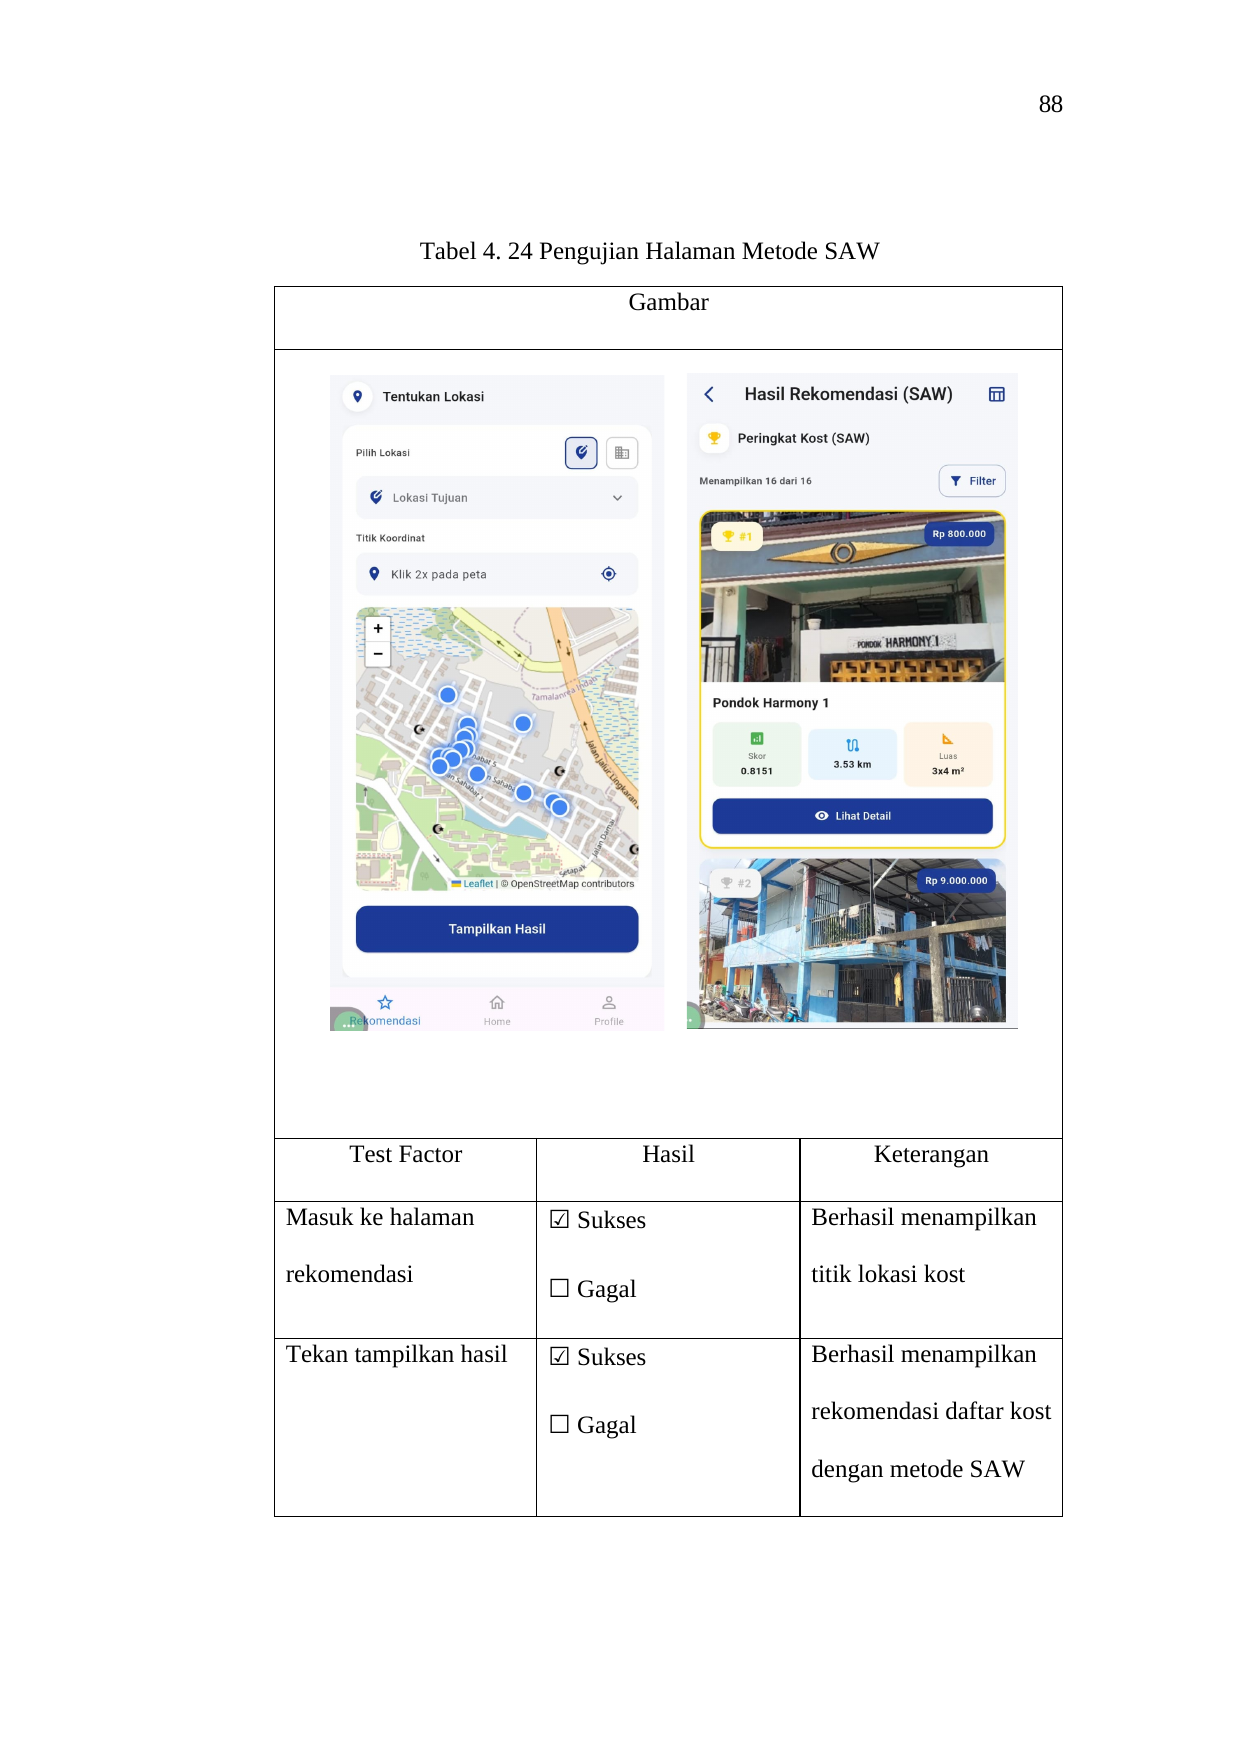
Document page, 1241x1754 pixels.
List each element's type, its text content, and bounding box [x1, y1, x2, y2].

table_cell Keterangan [801, 1139, 1062, 1201]
table_cell Berhasil menampilkan rekomendasi daftar kost dengan metode SAW [801, 1339, 1062, 1516]
table_cell [275, 350, 1062, 1138]
table_cell Test Factor [275, 1139, 536, 1201]
picture [686, 373, 1019, 1029]
table_cell ☑ Sukses ☐ Gagal [537, 1202, 799, 1338]
text Tabel 4. 24 Pengujian Halaman Metode SAW [236, 236, 1063, 265]
table_cell Hasil [537, 1139, 799, 1201]
table_cell Berhasil menampilkan titik lokasi kost [801, 1202, 1062, 1338]
picture [330, 375, 665, 1031]
table_cell Tekan tampilkan hasil [275, 1339, 536, 1516]
table_cell Masuk ke halaman rekomendasi [275, 1202, 536, 1338]
table_cell ☑ Sukses ☐ Gagal [537, 1339, 799, 1516]
table_header Gambar [275, 287, 1062, 349]
